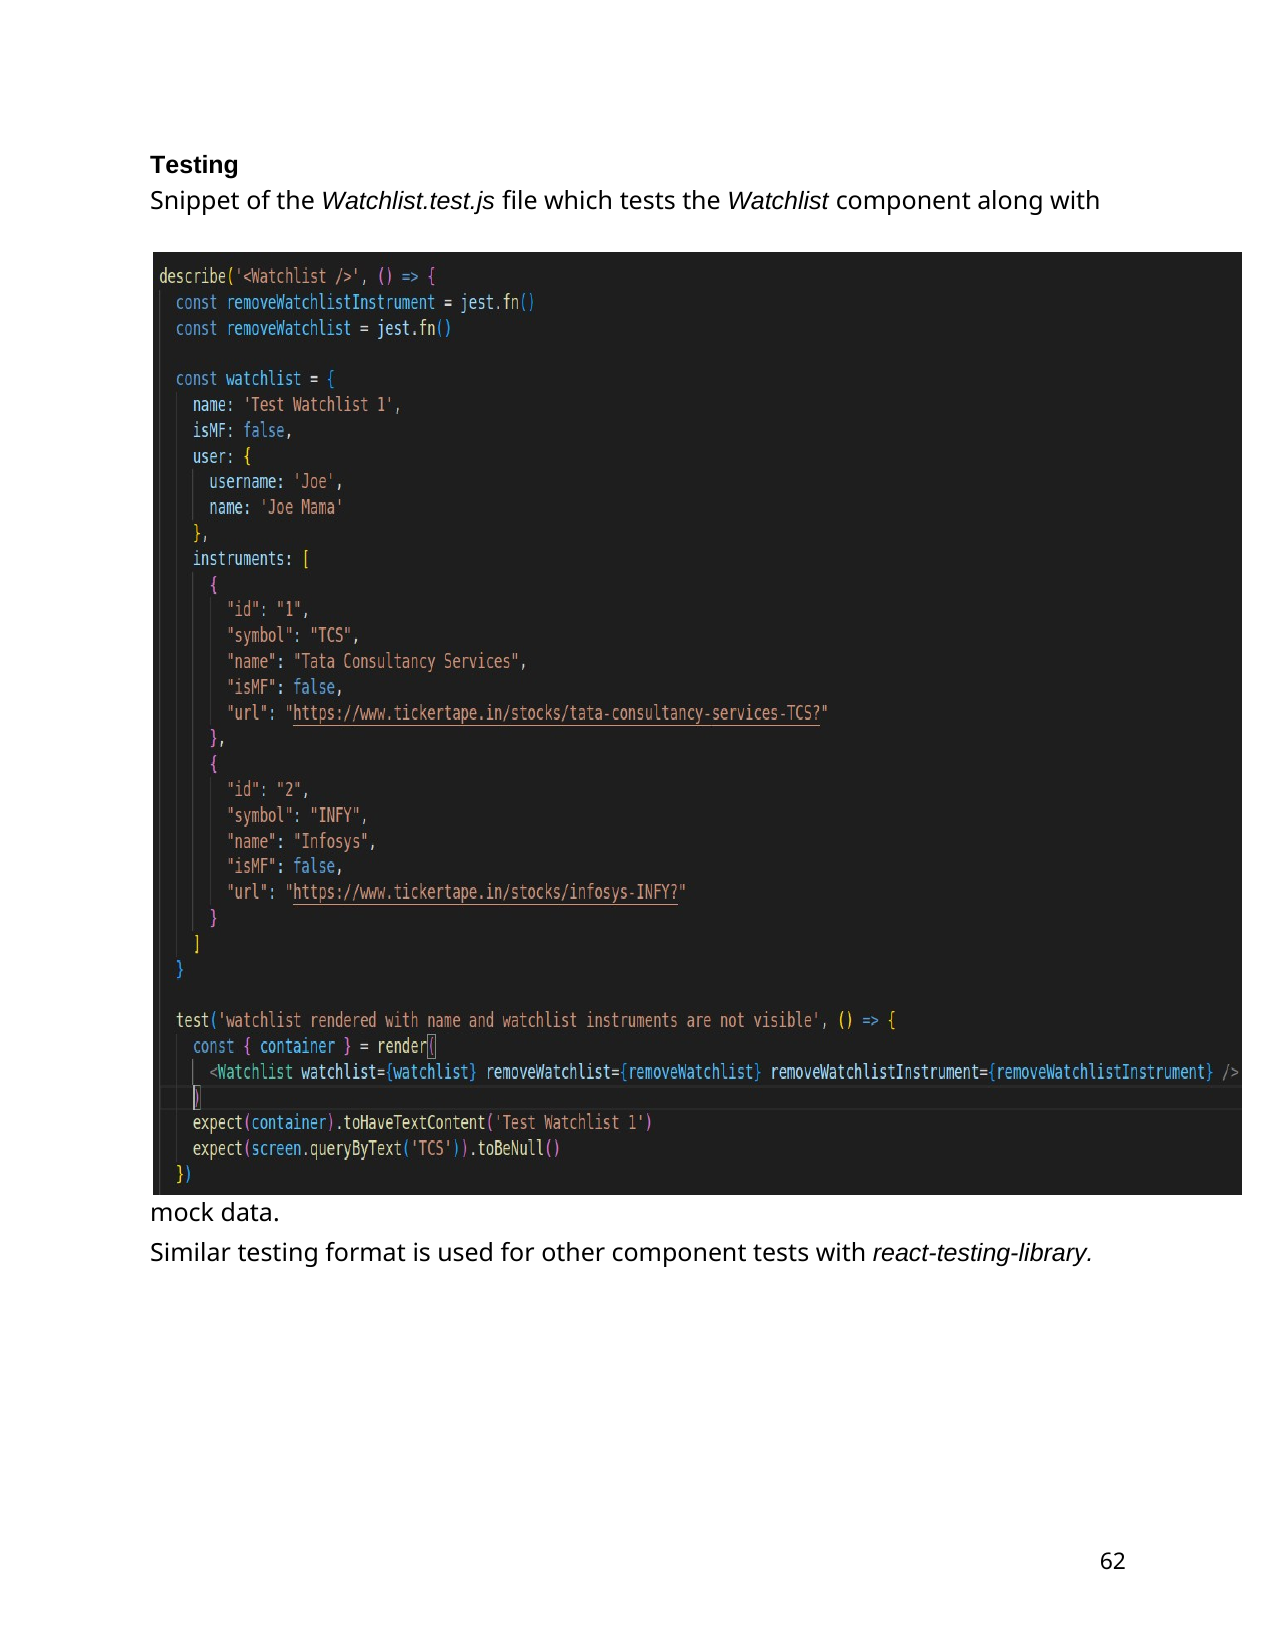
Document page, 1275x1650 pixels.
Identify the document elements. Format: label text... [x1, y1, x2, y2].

subtitle Testing [150, 150, 1264, 179]
text Similar testing format is used for other component tests with react-testing-library. [150, 1235, 1264, 1269]
picture [153, 252, 1242, 1195]
